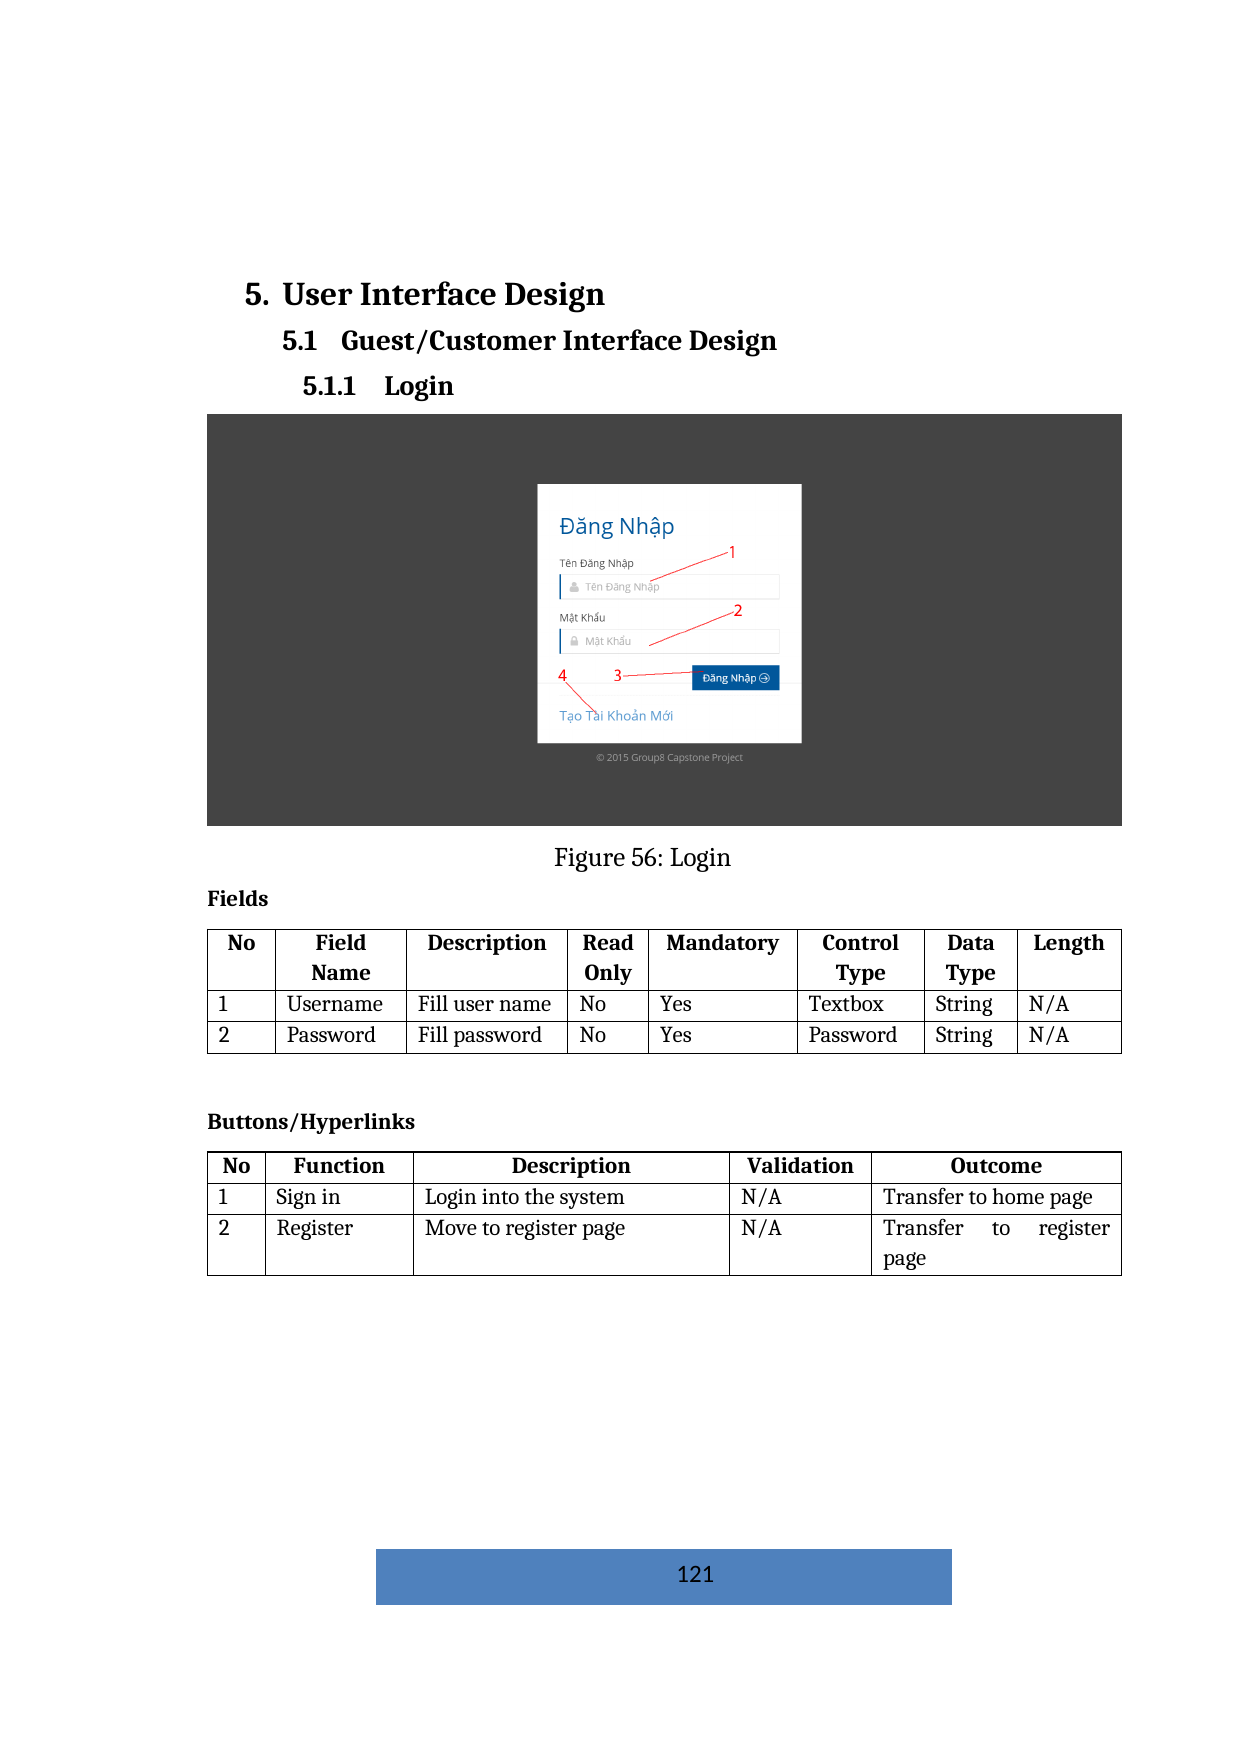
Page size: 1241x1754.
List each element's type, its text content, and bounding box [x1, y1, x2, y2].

table_cell String [925, 1022, 1017, 1052]
subtitle Login [303, 370, 1122, 402]
table_cell N/A [730, 1184, 871, 1214]
table_cell N/A [1018, 991, 1121, 1021]
table_header Length [1018, 930, 1121, 990]
table_cell Yes [649, 1022, 797, 1052]
subtitle Guest/Customer Interface Design [282, 324, 1122, 357]
table_cell Password [798, 1022, 924, 1052]
text Buttons/Hyperlinks [207, 1109, 1122, 1135]
table_cell Transfer to home page [872, 1184, 1121, 1214]
table_header Data Type [925, 930, 1017, 990]
table_cell No [568, 991, 648, 1021]
table_header No [208, 930, 275, 990]
subtitle User Interface Design [244, 275, 1122, 313]
table_cell N/A [730, 1215, 871, 1275]
table_cell N/A [1018, 1022, 1121, 1052]
table_cell Username [276, 991, 406, 1021]
table_cell 1 [208, 1184, 265, 1214]
table_cell 1 [208, 991, 275, 1021]
table_header Description [414, 1153, 729, 1183]
table_cell 2 [208, 1022, 275, 1052]
text Fields [207, 886, 1122, 912]
table_cell Move to register page [414, 1215, 729, 1275]
table_cell Password [276, 1022, 406, 1052]
table_cell Yes [649, 991, 797, 1021]
table_cell Login into the system [414, 1184, 729, 1214]
table_header Control Type [798, 930, 924, 990]
table_header Mandatory [649, 930, 797, 990]
table_cell Sign in [266, 1184, 413, 1214]
table_header Validation [730, 1153, 871, 1183]
table_header Function [266, 1153, 413, 1183]
table_cell Transfer to register page [872, 1215, 1121, 1275]
table_header No [208, 1153, 265, 1183]
picture [207, 414, 1122, 826]
table_cell No [568, 1022, 648, 1052]
table_cell Register [266, 1215, 413, 1275]
table_cell Textbox [798, 991, 924, 1021]
table_header Read Only [568, 930, 648, 990]
table_cell Fill user name [407, 991, 567, 1021]
table_header Outcome [872, 1153, 1121, 1183]
table_header Field Name [276, 930, 406, 990]
table_cell String [925, 991, 1017, 1021]
table_cell Fill password [407, 1022, 567, 1052]
table_header Description [407, 930, 567, 990]
table_cell 2 [208, 1215, 265, 1275]
